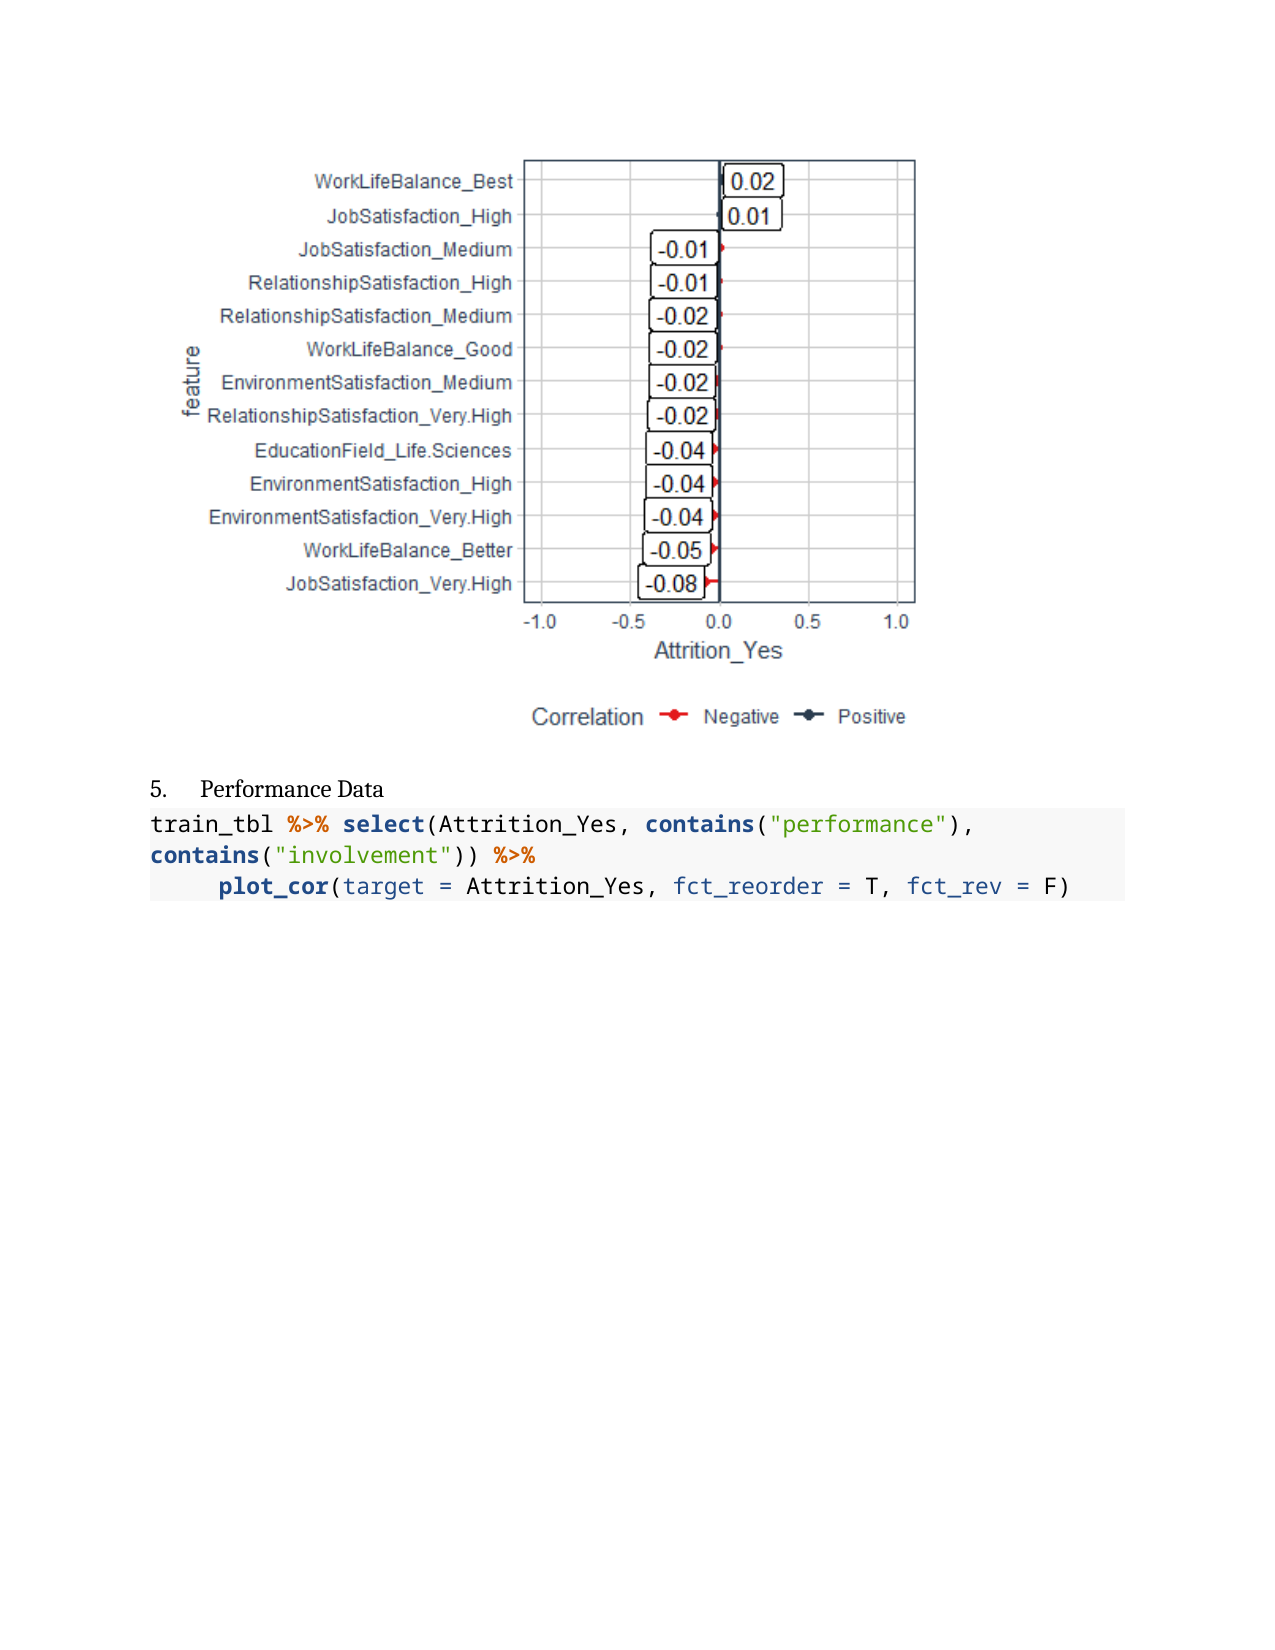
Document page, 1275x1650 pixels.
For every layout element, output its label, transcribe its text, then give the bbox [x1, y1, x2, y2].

text train_tbl %>% select(Attrition_Yes, contains("performance"), contains("involvement")) %>% plot_cor(target = Attrition_Yes, fct_reorder = T, fct_rev = F) [535, 808, 1125, 901]
list Performance Data [150, 775, 1125, 804]
picture [168, 150, 927, 757]
